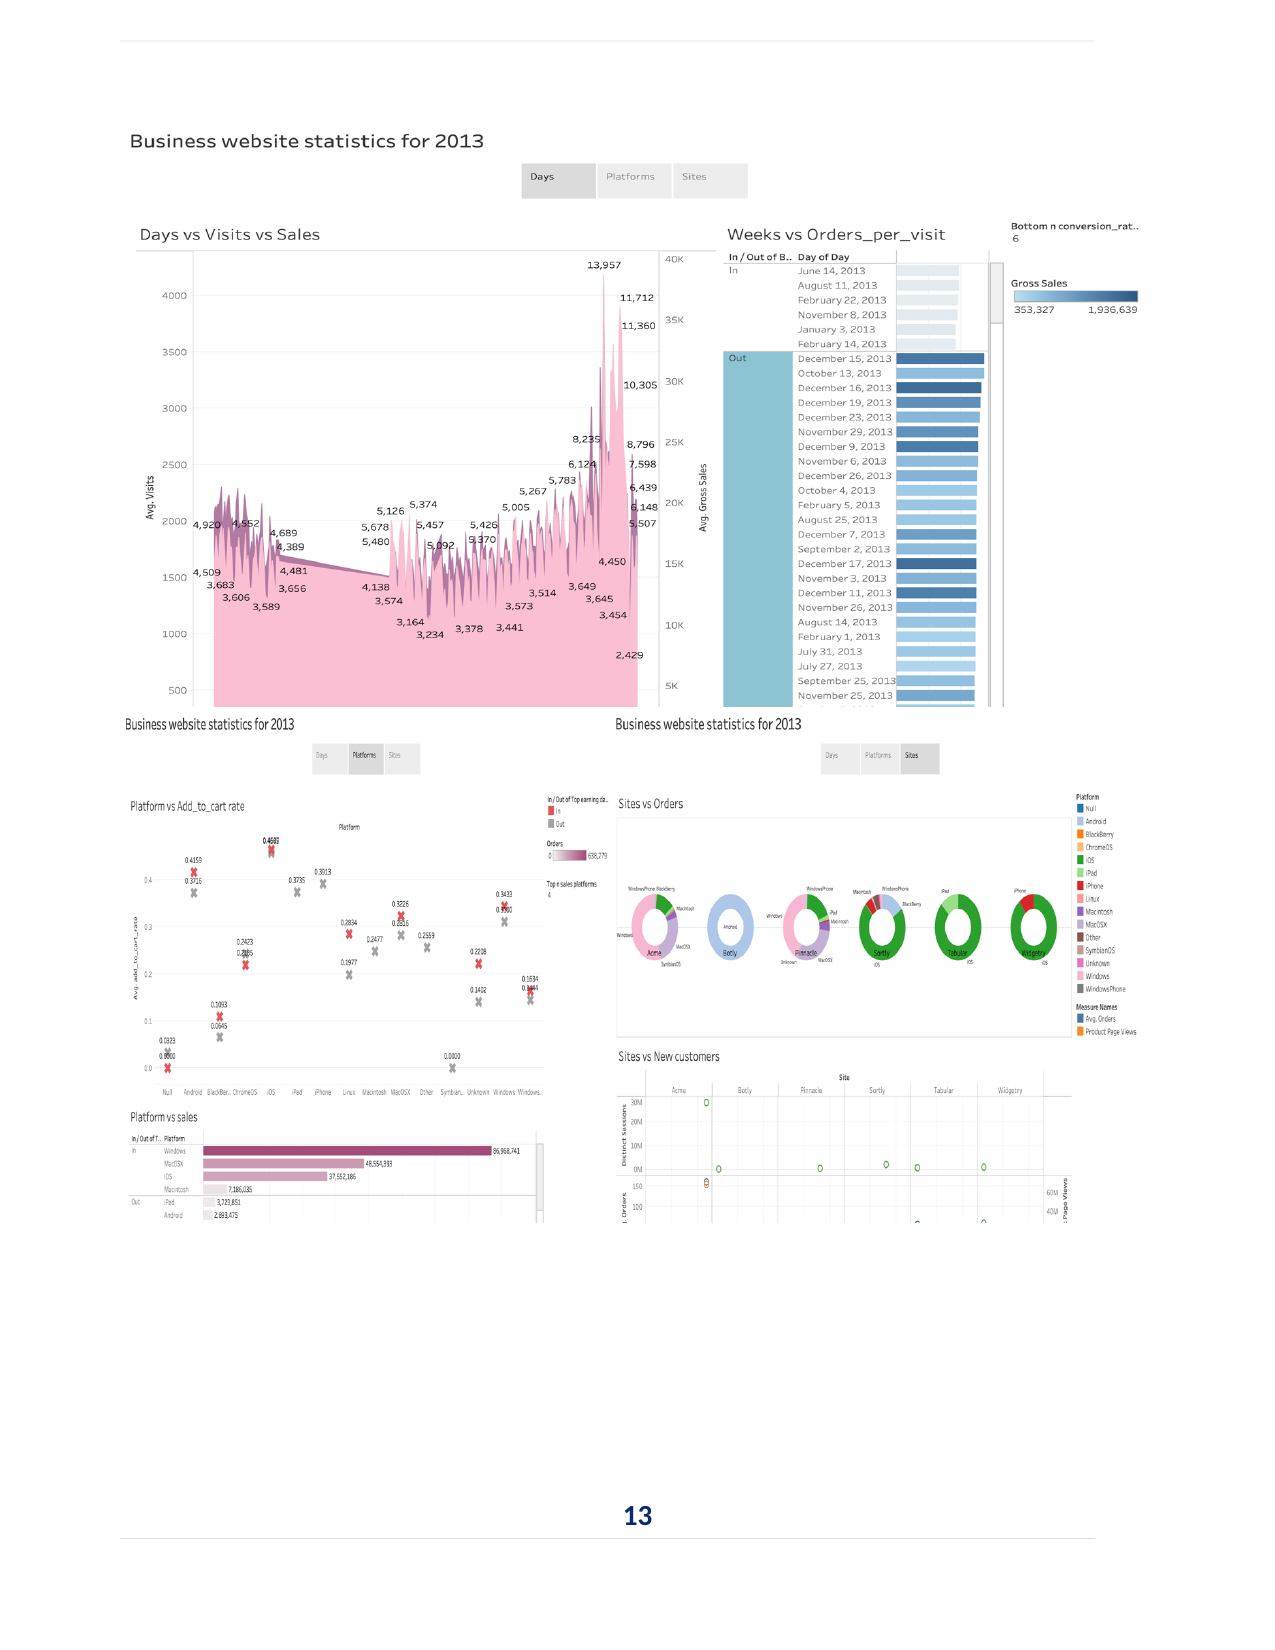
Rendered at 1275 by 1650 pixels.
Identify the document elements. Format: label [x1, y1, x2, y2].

picture [120, 122, 1149, 1223]
